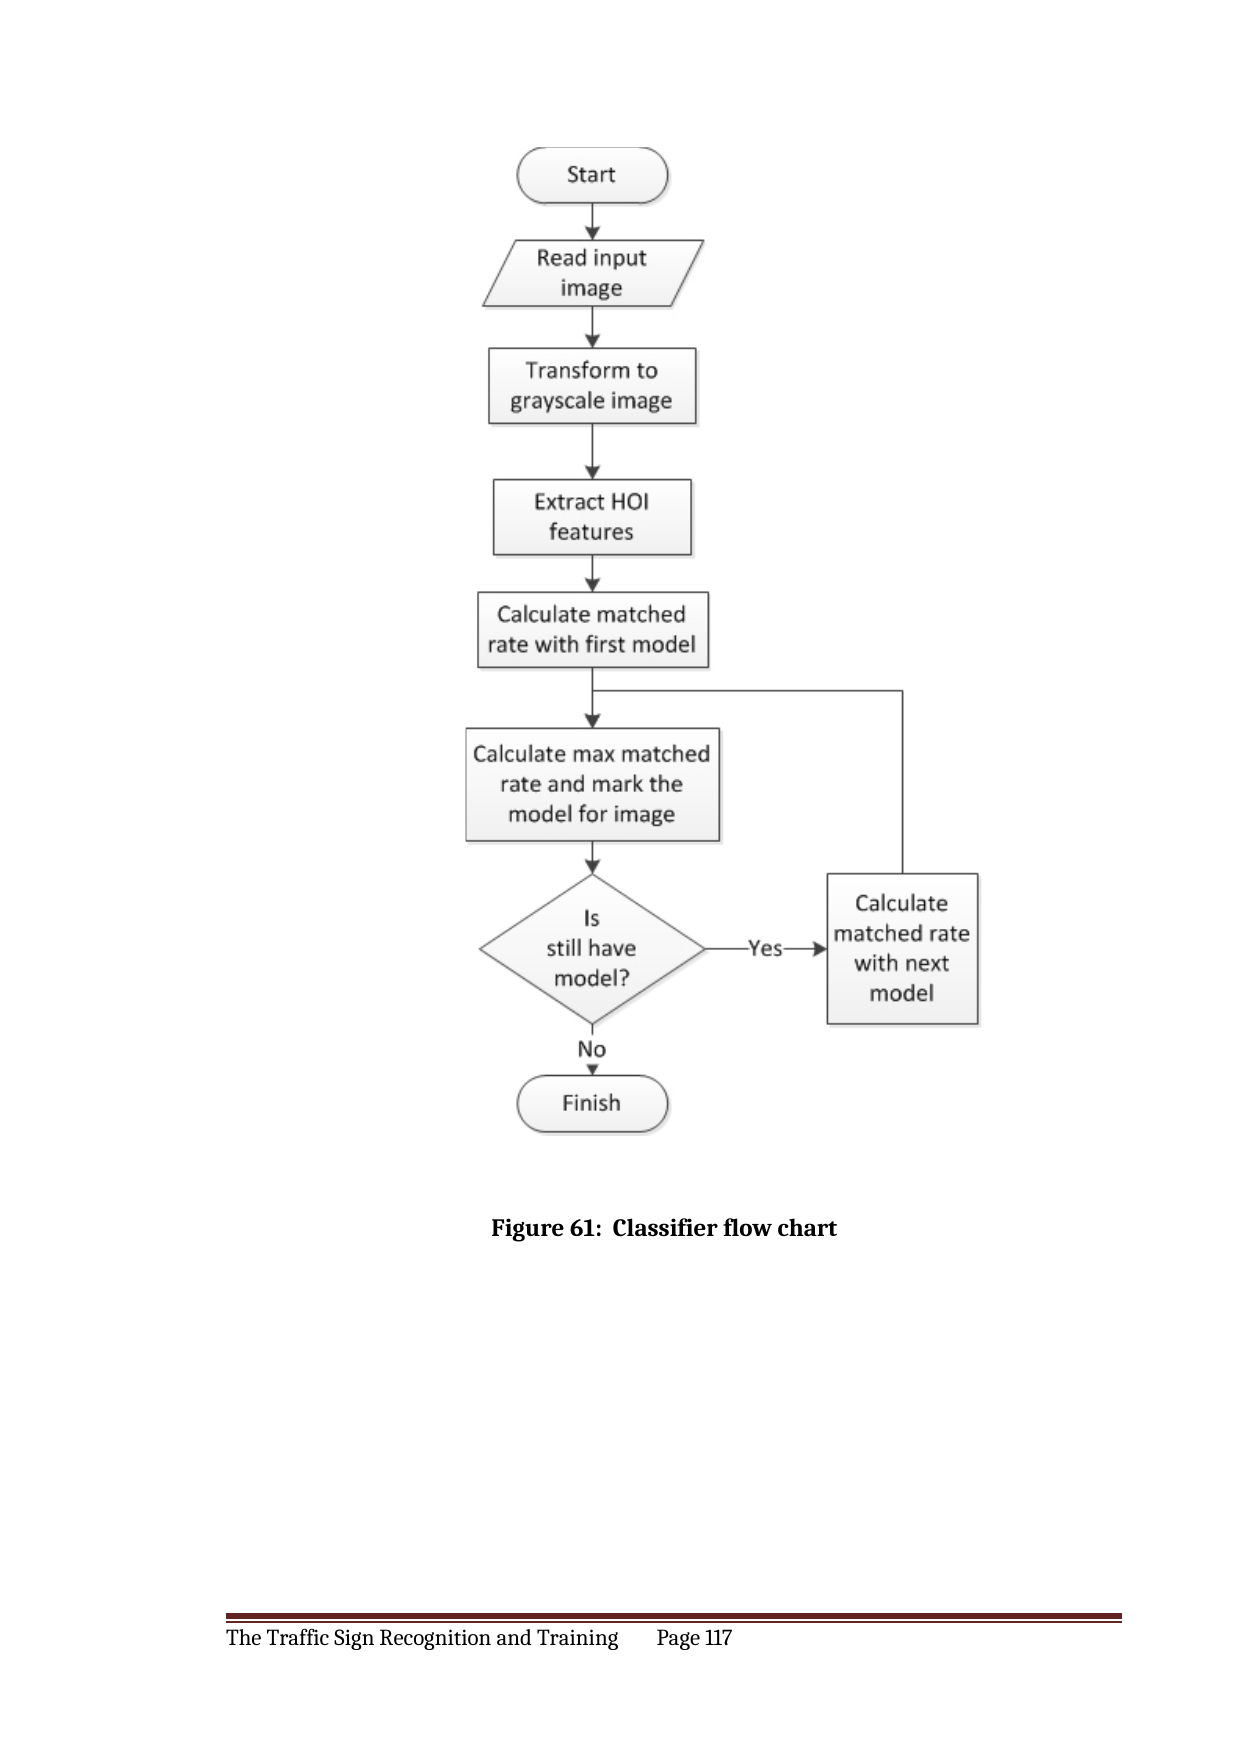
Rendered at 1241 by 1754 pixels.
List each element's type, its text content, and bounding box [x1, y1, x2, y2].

picture [465, 147, 982, 1136]
